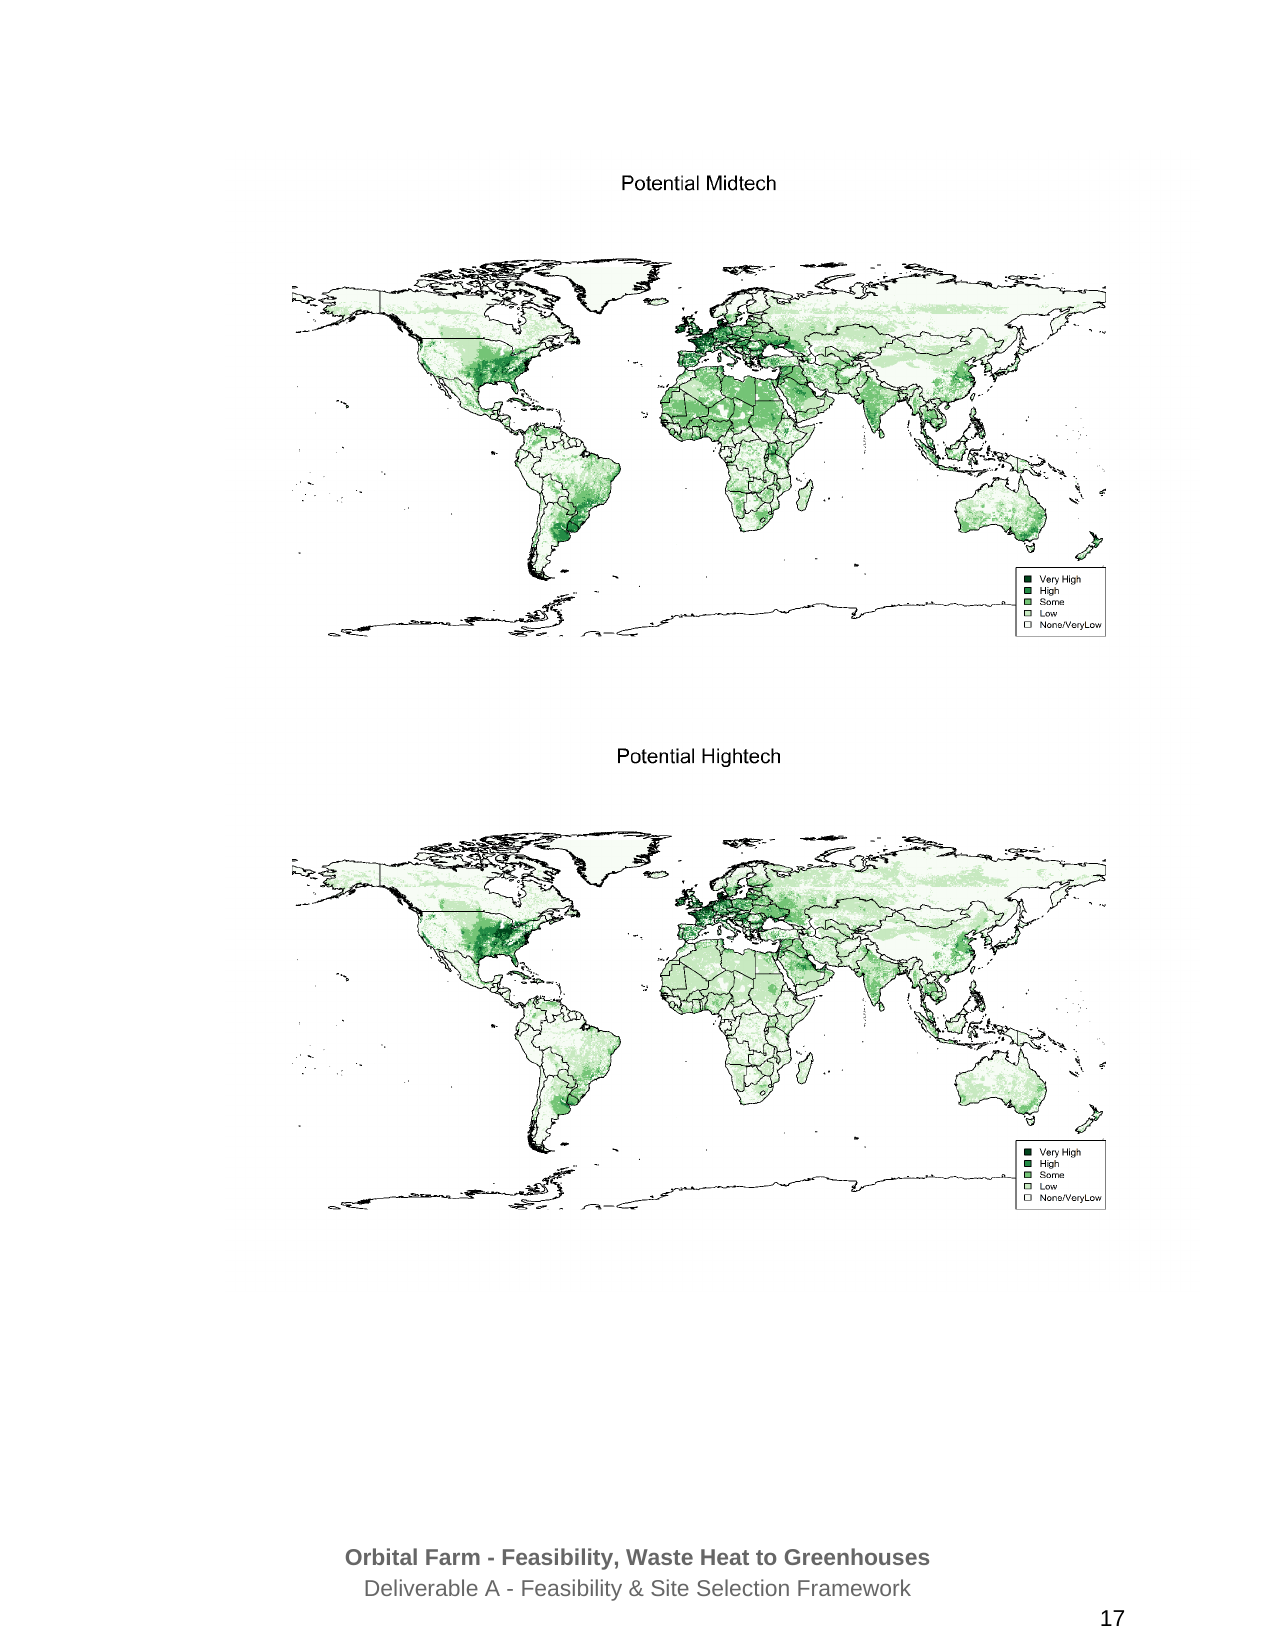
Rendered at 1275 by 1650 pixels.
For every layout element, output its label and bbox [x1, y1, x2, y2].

picture [225, 722, 1200, 1292]
picture [225, 150, 1200, 719]
